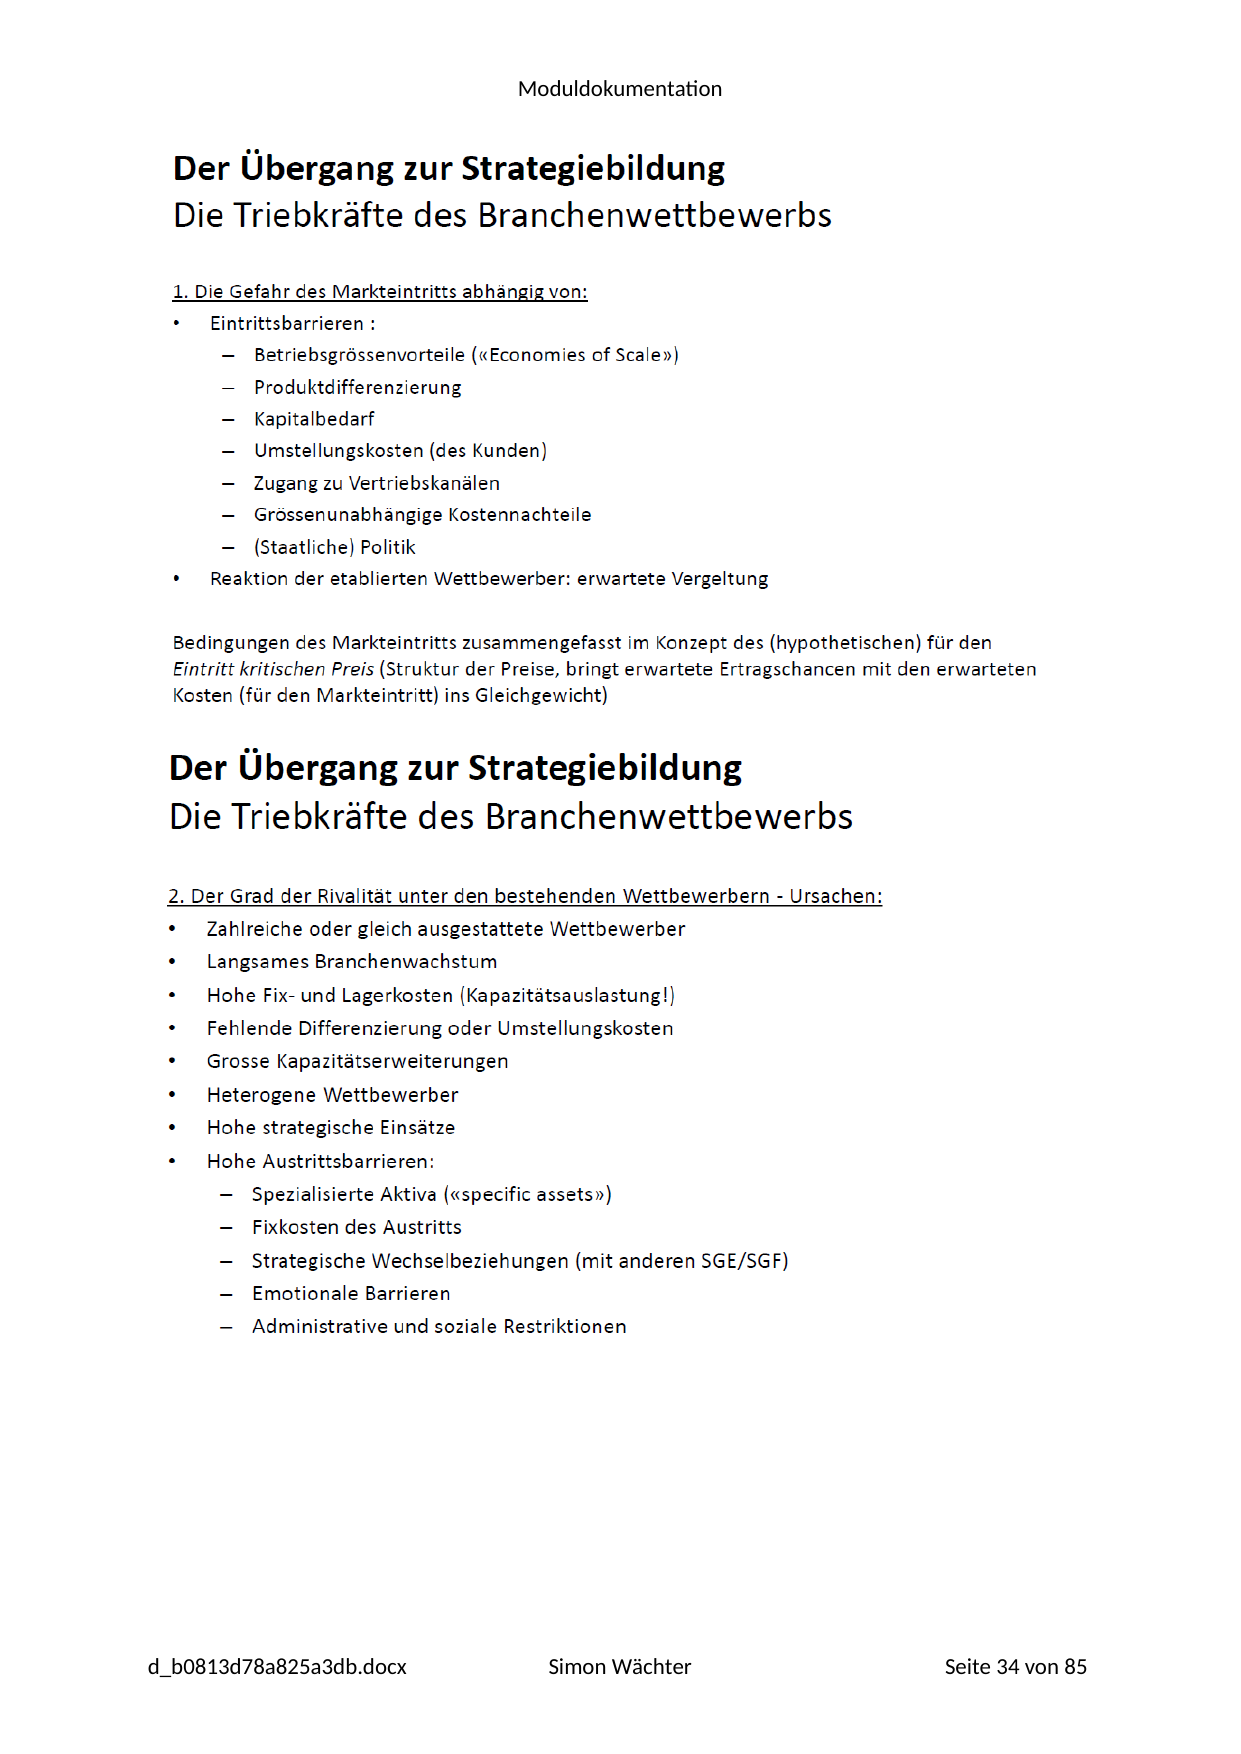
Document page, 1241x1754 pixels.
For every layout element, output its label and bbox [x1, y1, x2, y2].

picture [147, 147, 1093, 722]
picture [147, 740, 1093, 1359]
